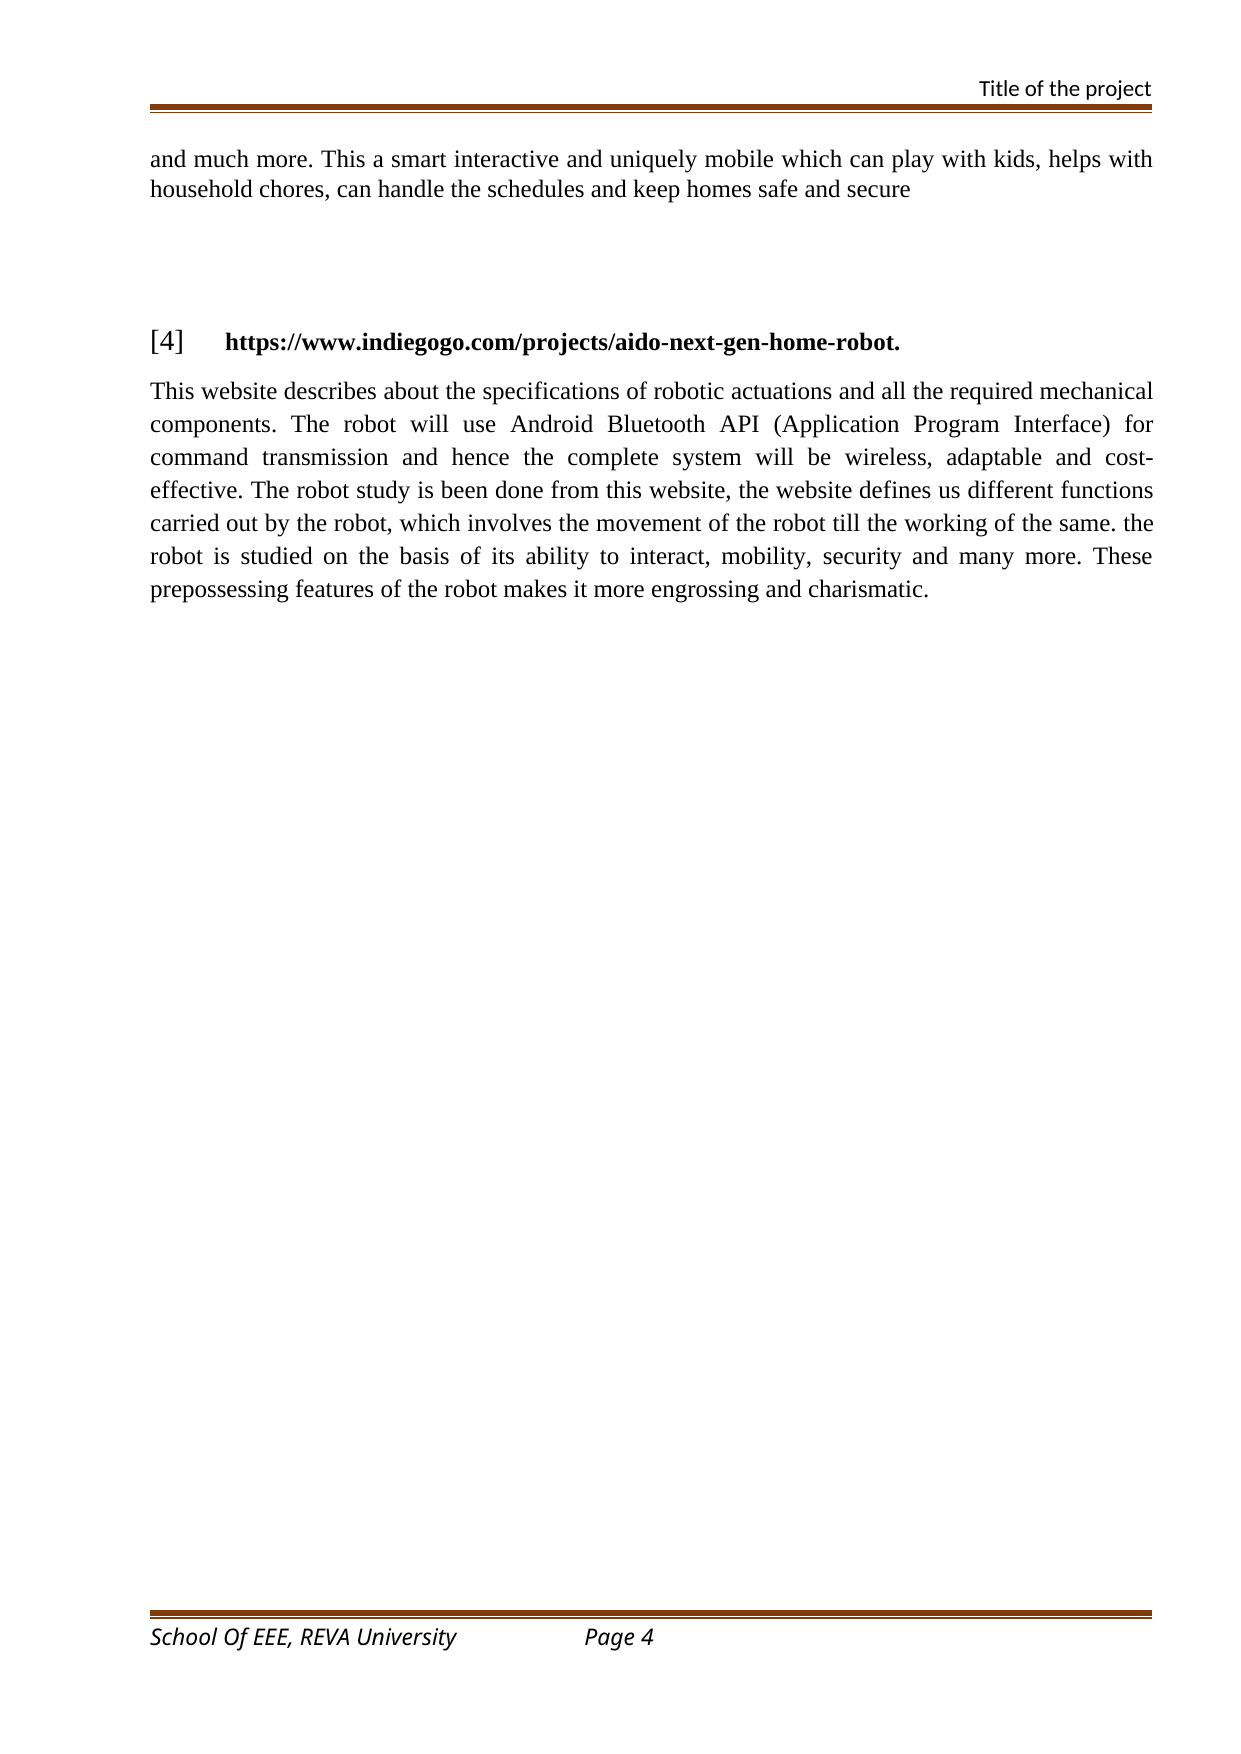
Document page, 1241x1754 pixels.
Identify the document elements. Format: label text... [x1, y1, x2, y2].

text This website describes about the specifications of robotic actuations and all the required mechanical components. The robot will use Android Bluetooth API (Application Program Interface) for command transmission and hence the complete system will be wireless, adaptable and cost-effective. The robot study is been done from this website, the website defines us different functions carried out by the robot, which involves the movement of the robot till the working of the same. the robot is studied on the basis of its ability to interact, mobility, security and many more. These prepossessing features of the robot makes it more engrossing and charismatic. [150, 376, 1155, 603]
list https://www.indiegogo.com/projects/aido-next-gen-home-robot. [150, 323, 1155, 357]
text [150, 144, 1155, 202]
